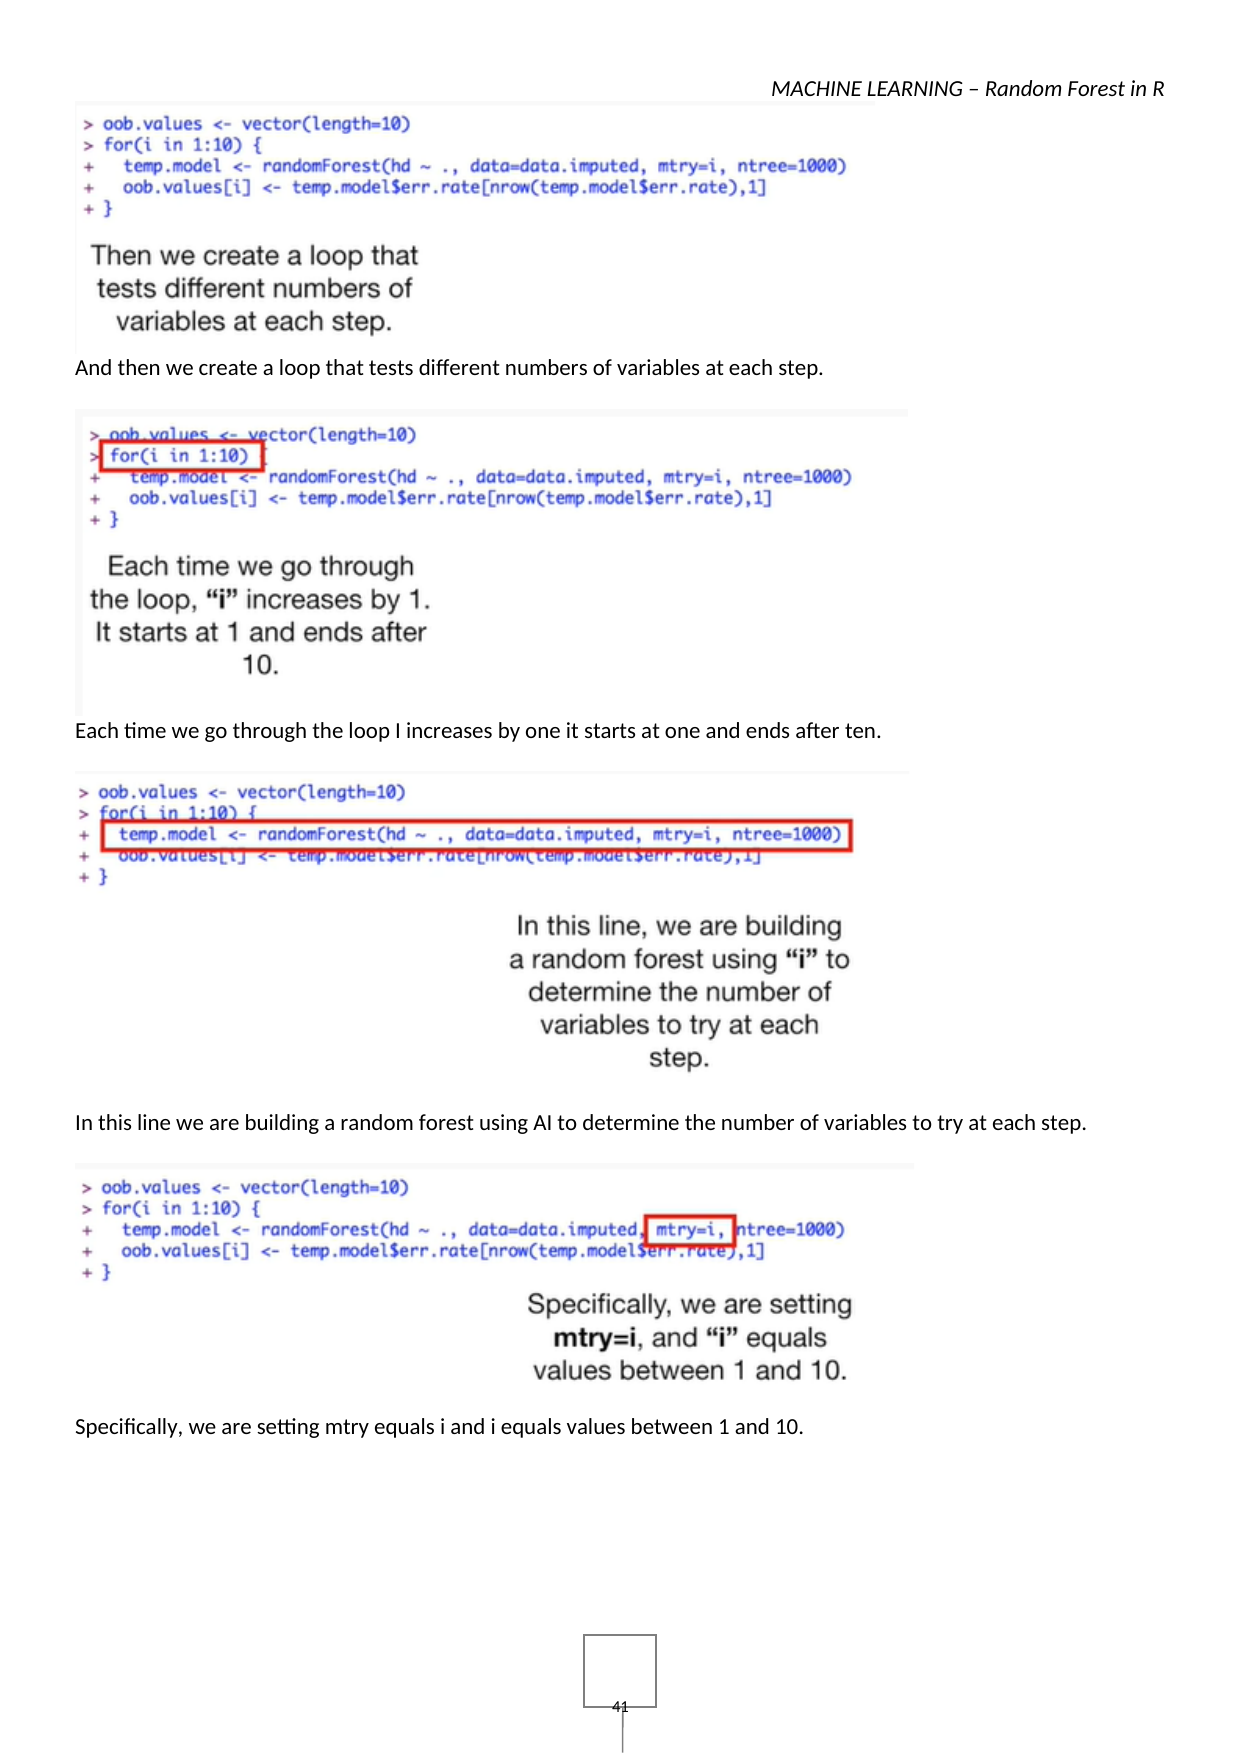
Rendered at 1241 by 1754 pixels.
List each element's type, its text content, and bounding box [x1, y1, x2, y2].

picture [75, 409, 908, 716]
picture [75, 101, 876, 354]
text Each time we go through the loop I increases by one it starts at one and ends after ten. [75, 716, 1165, 744]
text And then we create a loop that tests different numbers of variables at each step. [75, 353, 1165, 381]
picture [75, 771, 910, 1108]
text Specifically, we are setting mtry equals i and i equals values between 1 and 10. [75, 1412, 1165, 1440]
text In this line we are building a random forest using AI to determine the number of variables to try at each step. [75, 1108, 1165, 1136]
picture [75, 1163, 915, 1413]
